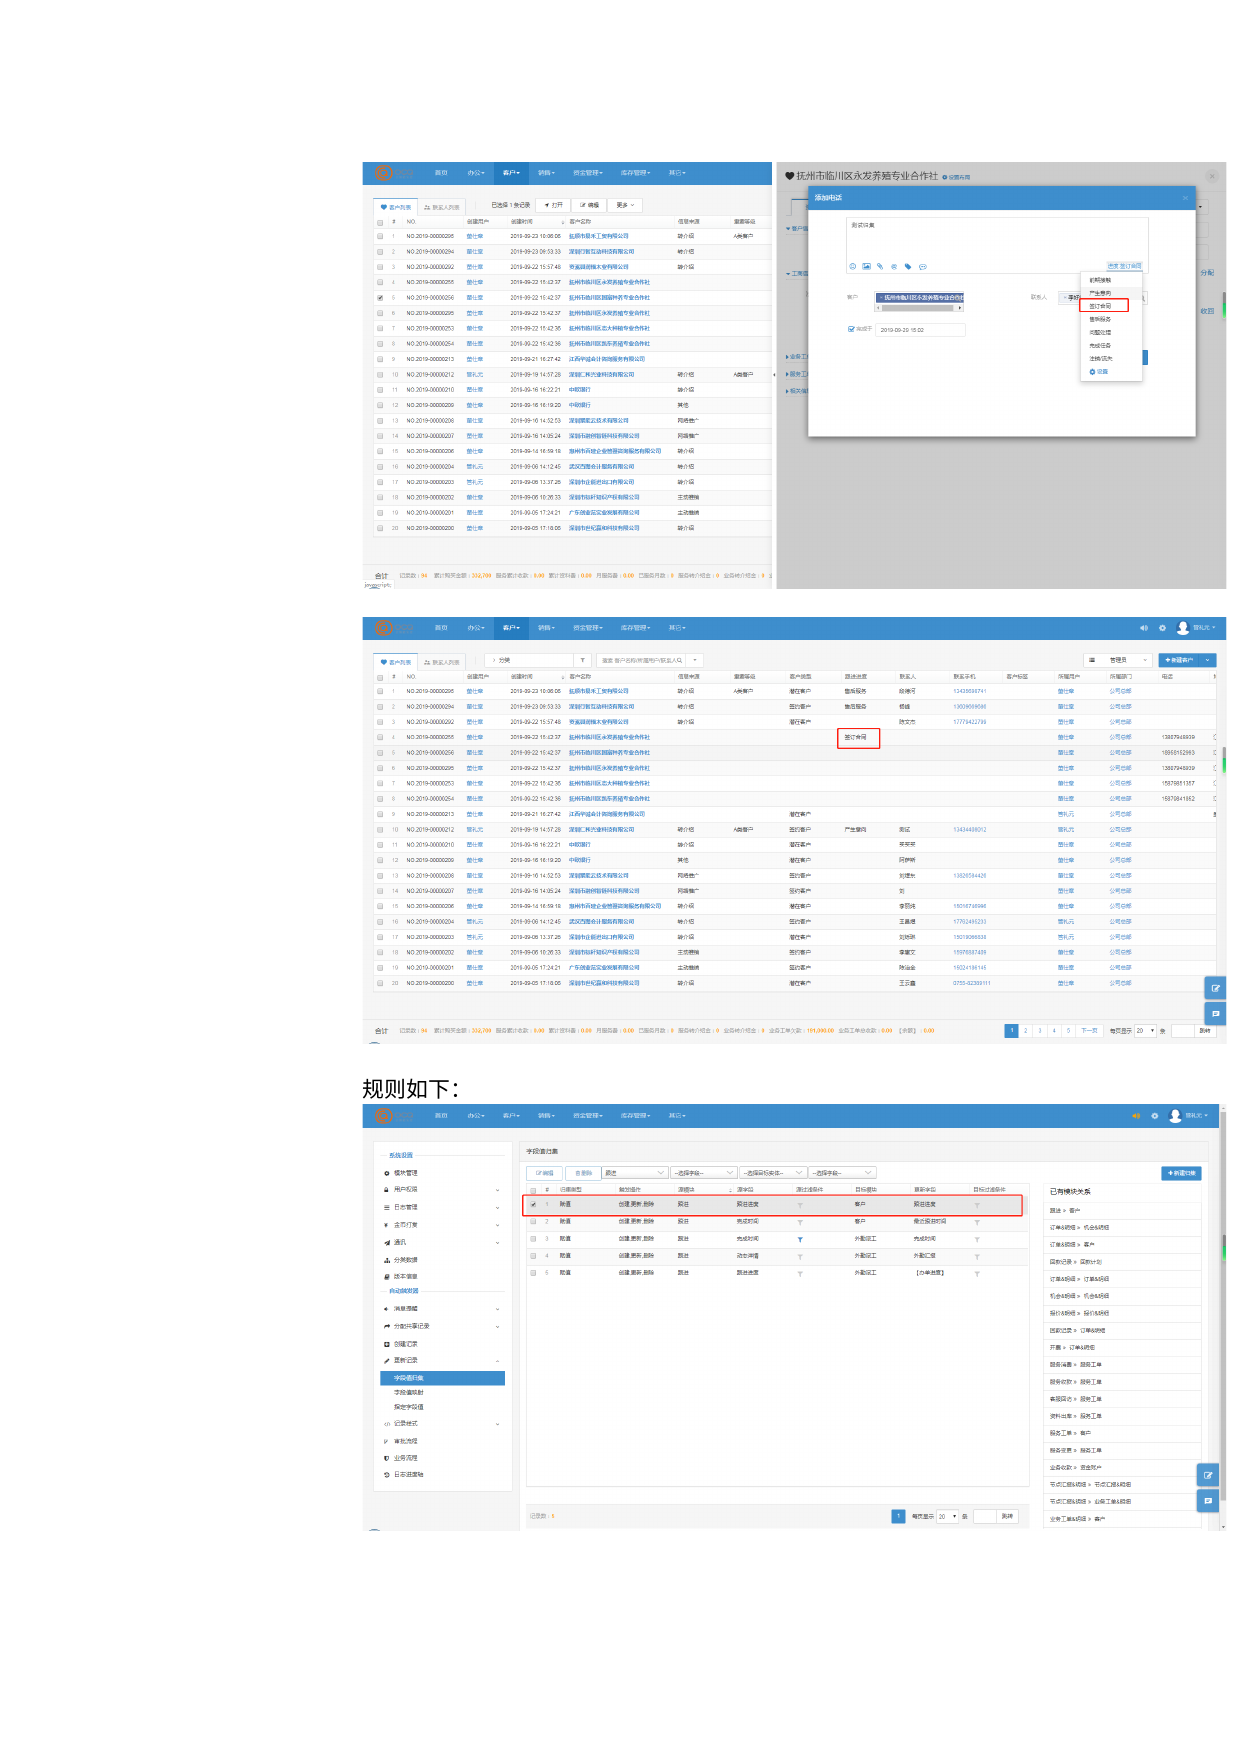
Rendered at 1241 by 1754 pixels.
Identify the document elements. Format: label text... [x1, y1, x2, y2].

picture [362, 162, 1227, 589]
list 规则如下： [319, 1072, 1053, 1104]
picture [362, 1104, 1227, 1531]
picture [362, 617, 1227, 1044]
